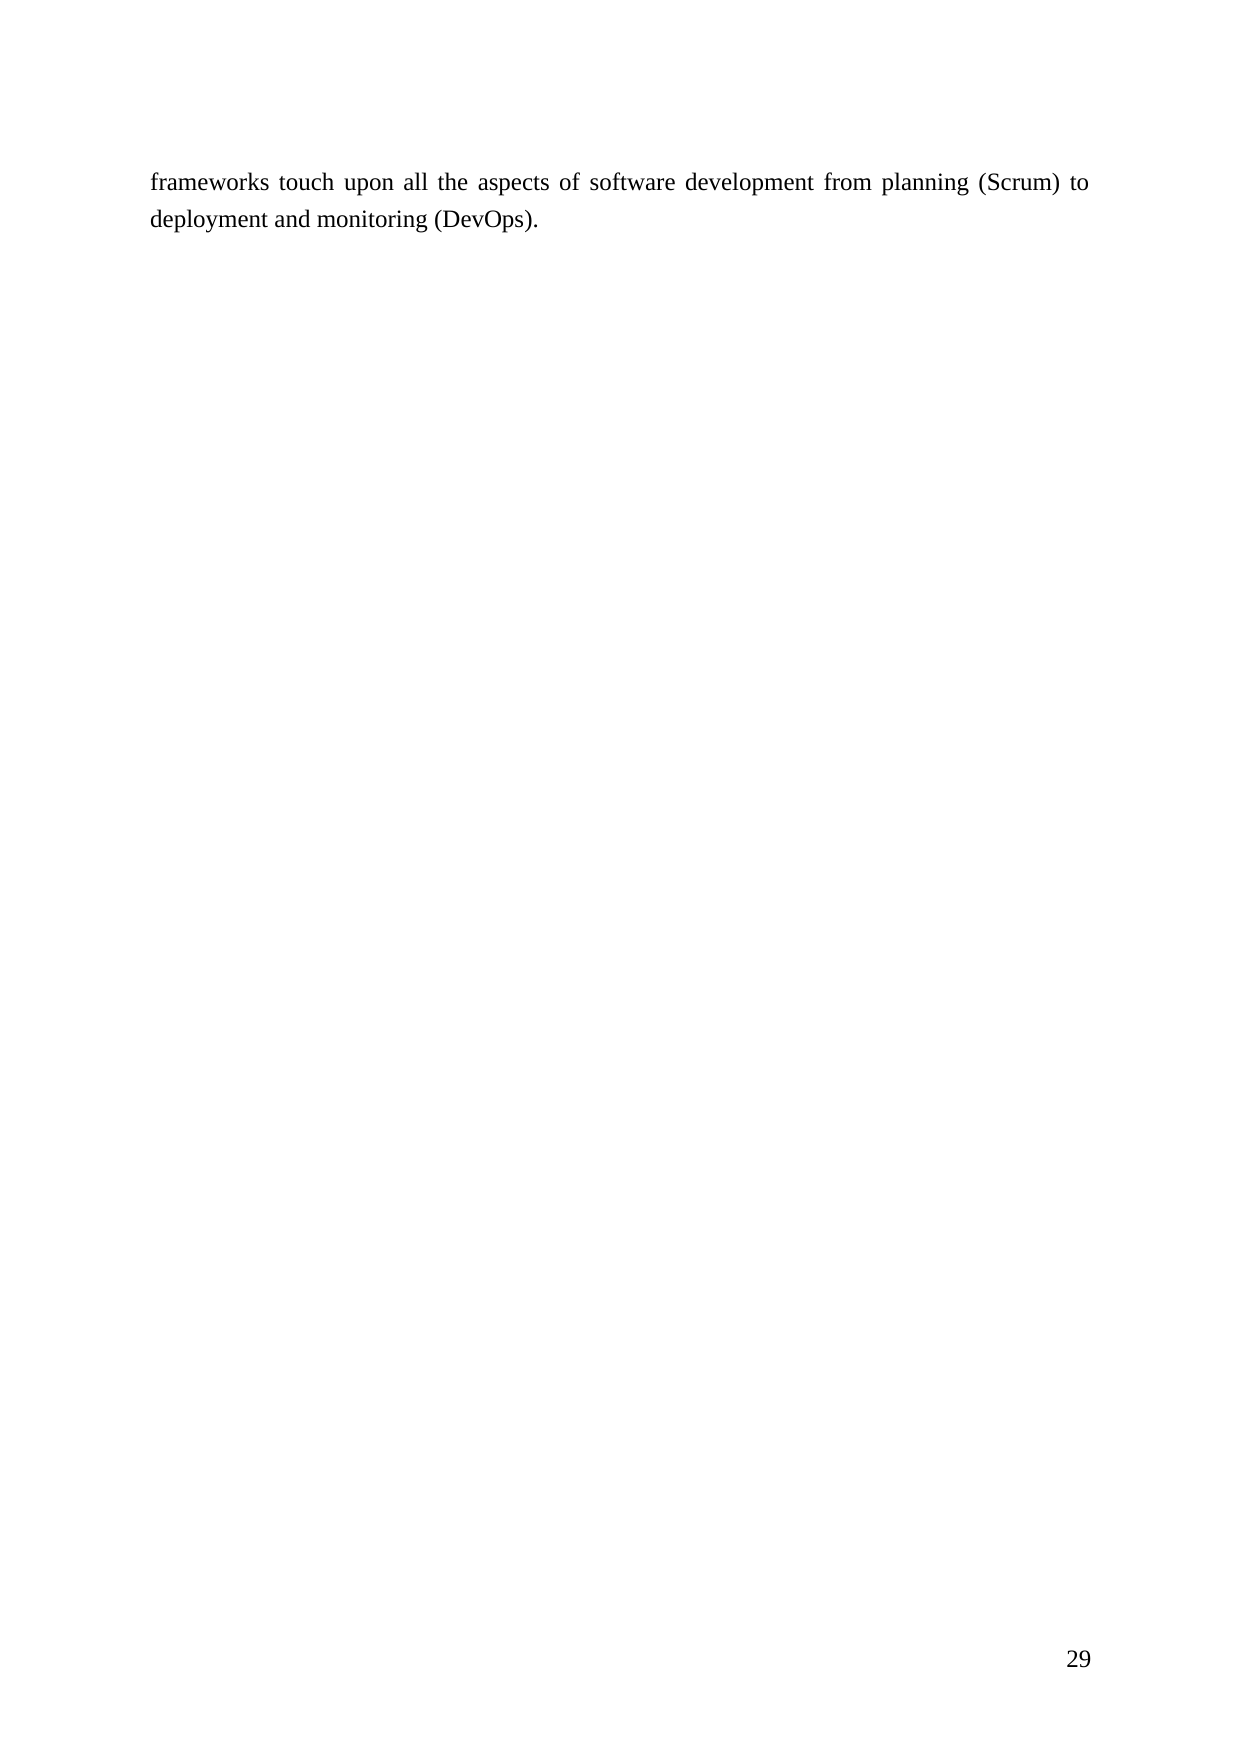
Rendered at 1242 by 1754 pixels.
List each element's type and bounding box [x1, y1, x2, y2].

text [150, 167, 1090, 233]
